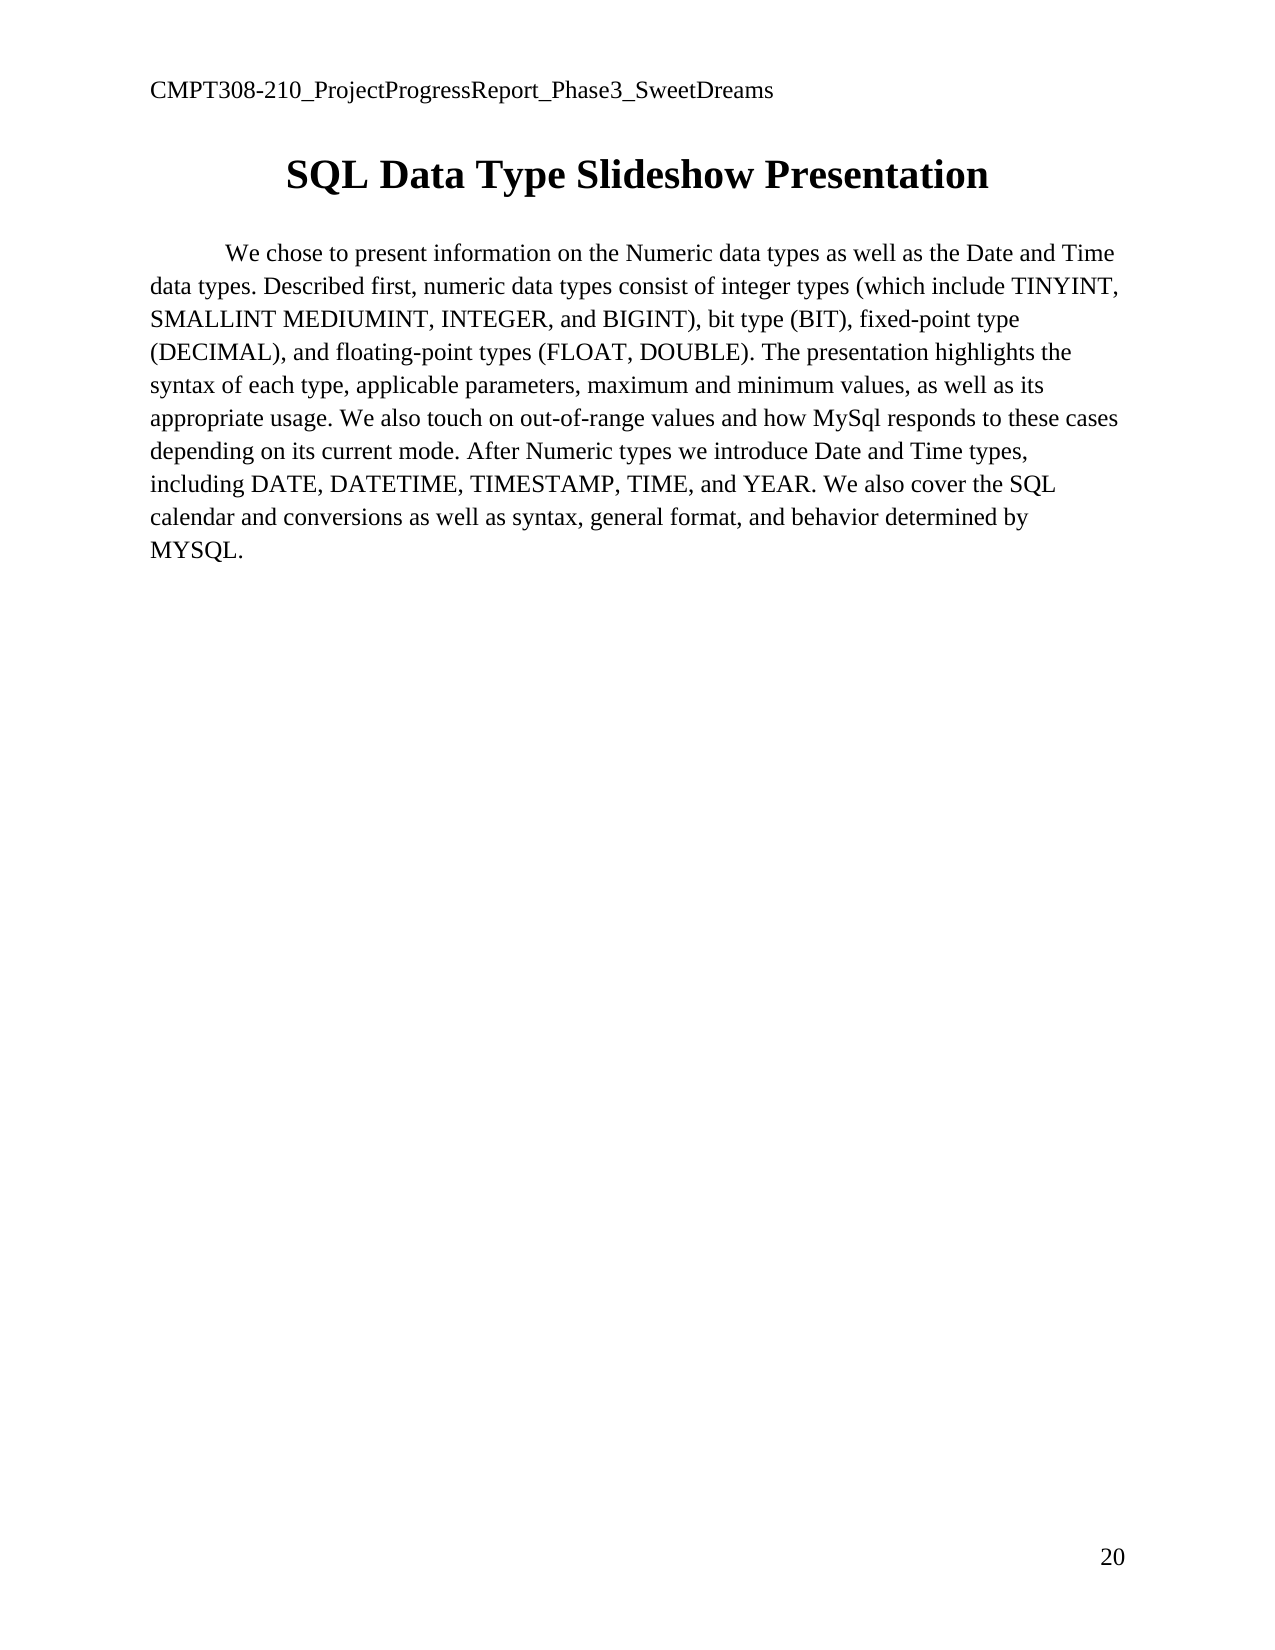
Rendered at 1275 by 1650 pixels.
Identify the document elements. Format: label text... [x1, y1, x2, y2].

text We chose to present information on the Numeric data types as well as the Date and Time data types. Described first, numeric data types consist of integer types (which include TINYINT, SMALLINT MEDIUMINT, INTEGER, and BIGINT), bit type (BIT), fixed-point type (DECIMAL), and floating-point types (FLOAT, DOUBLE). The presentation highlights the syntax of each type, applicable parameters, maximum and minimum values, as well as its appropriate usage. We also touch on out-of-range values and how MySql responds to these cases depending on its current mode. After Numeric types we introduce Date and Time types, including DATE, DATETIME, TIMESTAMP, TIME, and YEAR. We also cover the SQL calendar and conversions as well as syntax, general format, and behavior determined by MYSQL. [150, 238, 1125, 564]
subtitle SQL Data Type Slideshow Presentation [150, 150, 1125, 198]
